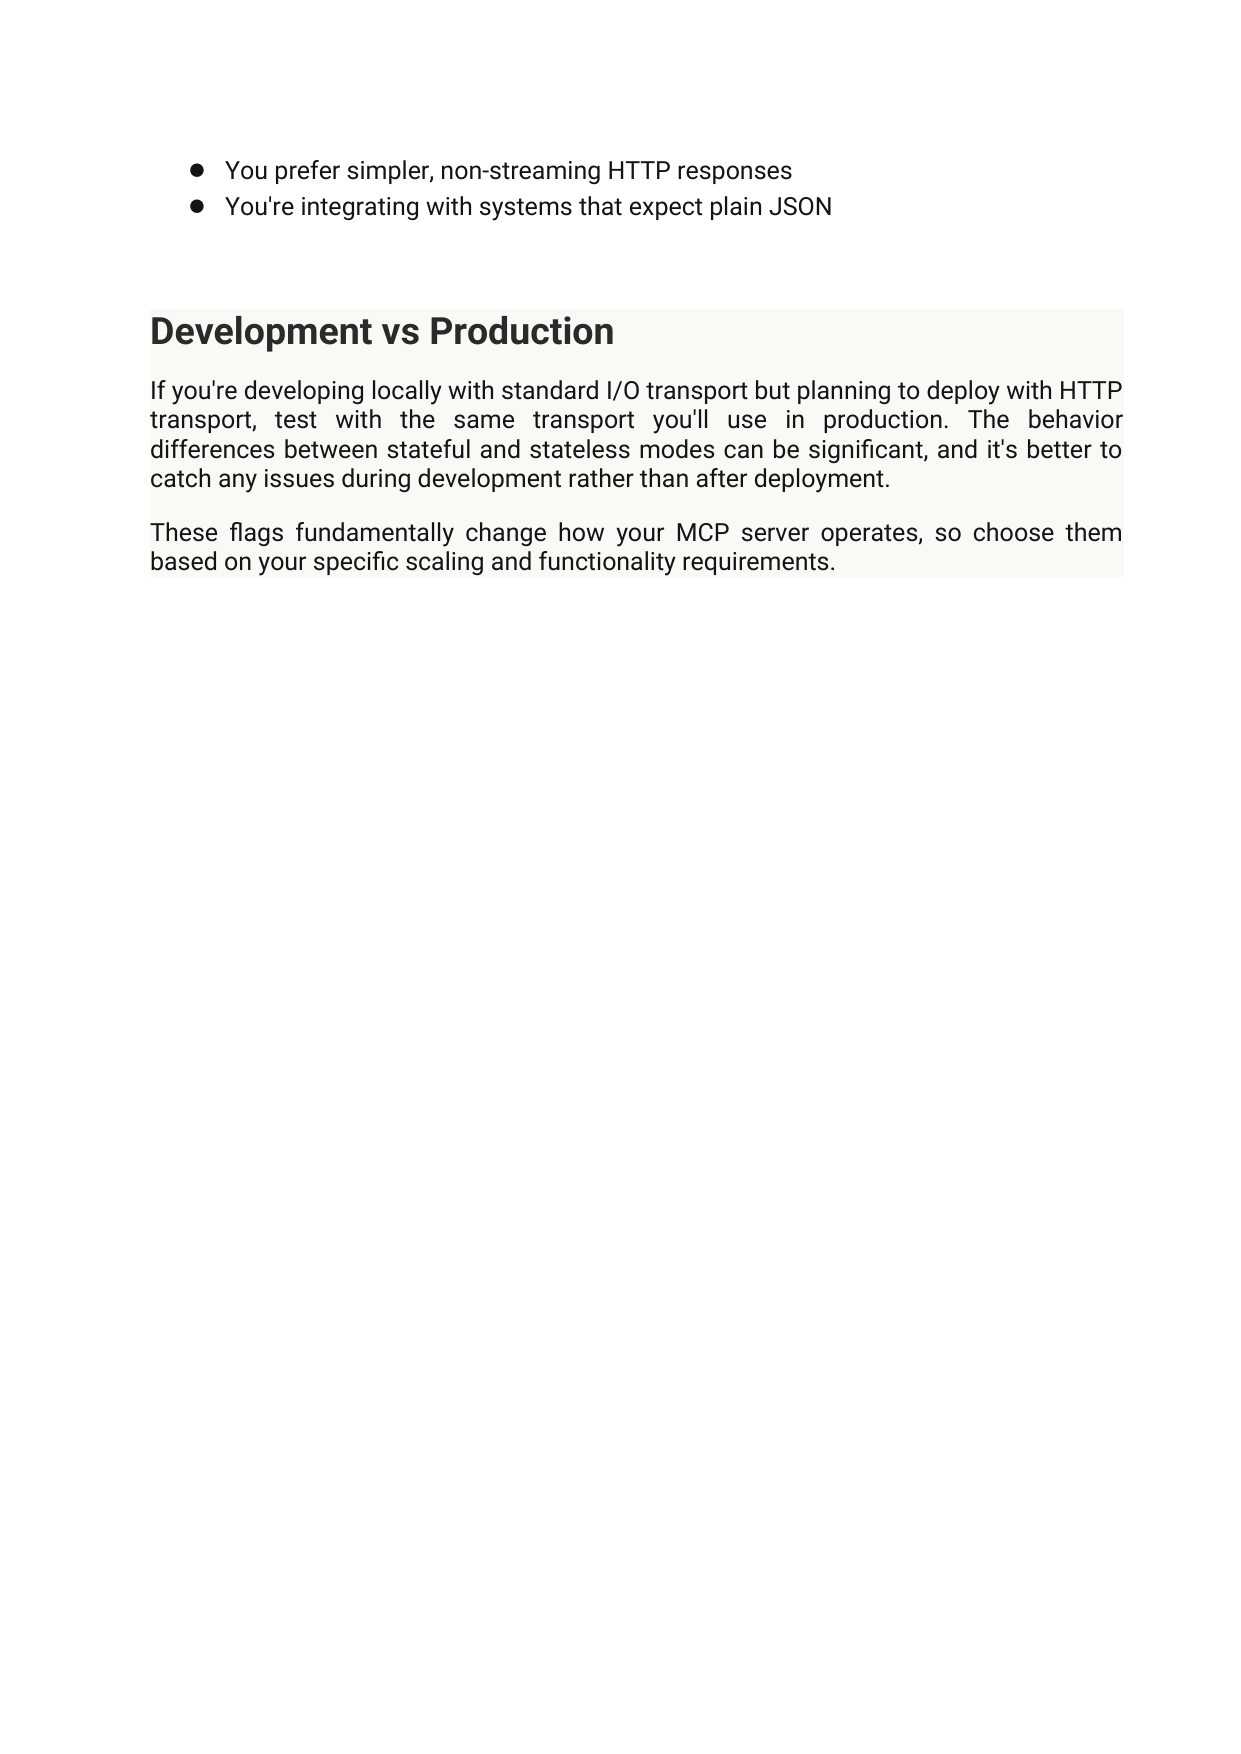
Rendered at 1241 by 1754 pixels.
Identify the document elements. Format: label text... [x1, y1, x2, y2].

list You're integrating with systems that expect plain JSON [187, 186, 1124, 222]
text These flags fundamentally change how your MCP server operates, so choose them based on your specific scaling and functionality requirements. [150, 518, 1124, 577]
text If you're developing locally with standard I/O transport but planning to deploy with HTTP transport, test with the same transport you'll use in production. The behavior differences between stateful and stateless modes can be significant, and it's better to catch any issues during development rather than after deployment. [150, 376, 1124, 493]
subtitle Development vs Production [150, 309, 1124, 353]
list You prefer simpler, non-streaming HTTP responses [187, 150, 1124, 186]
